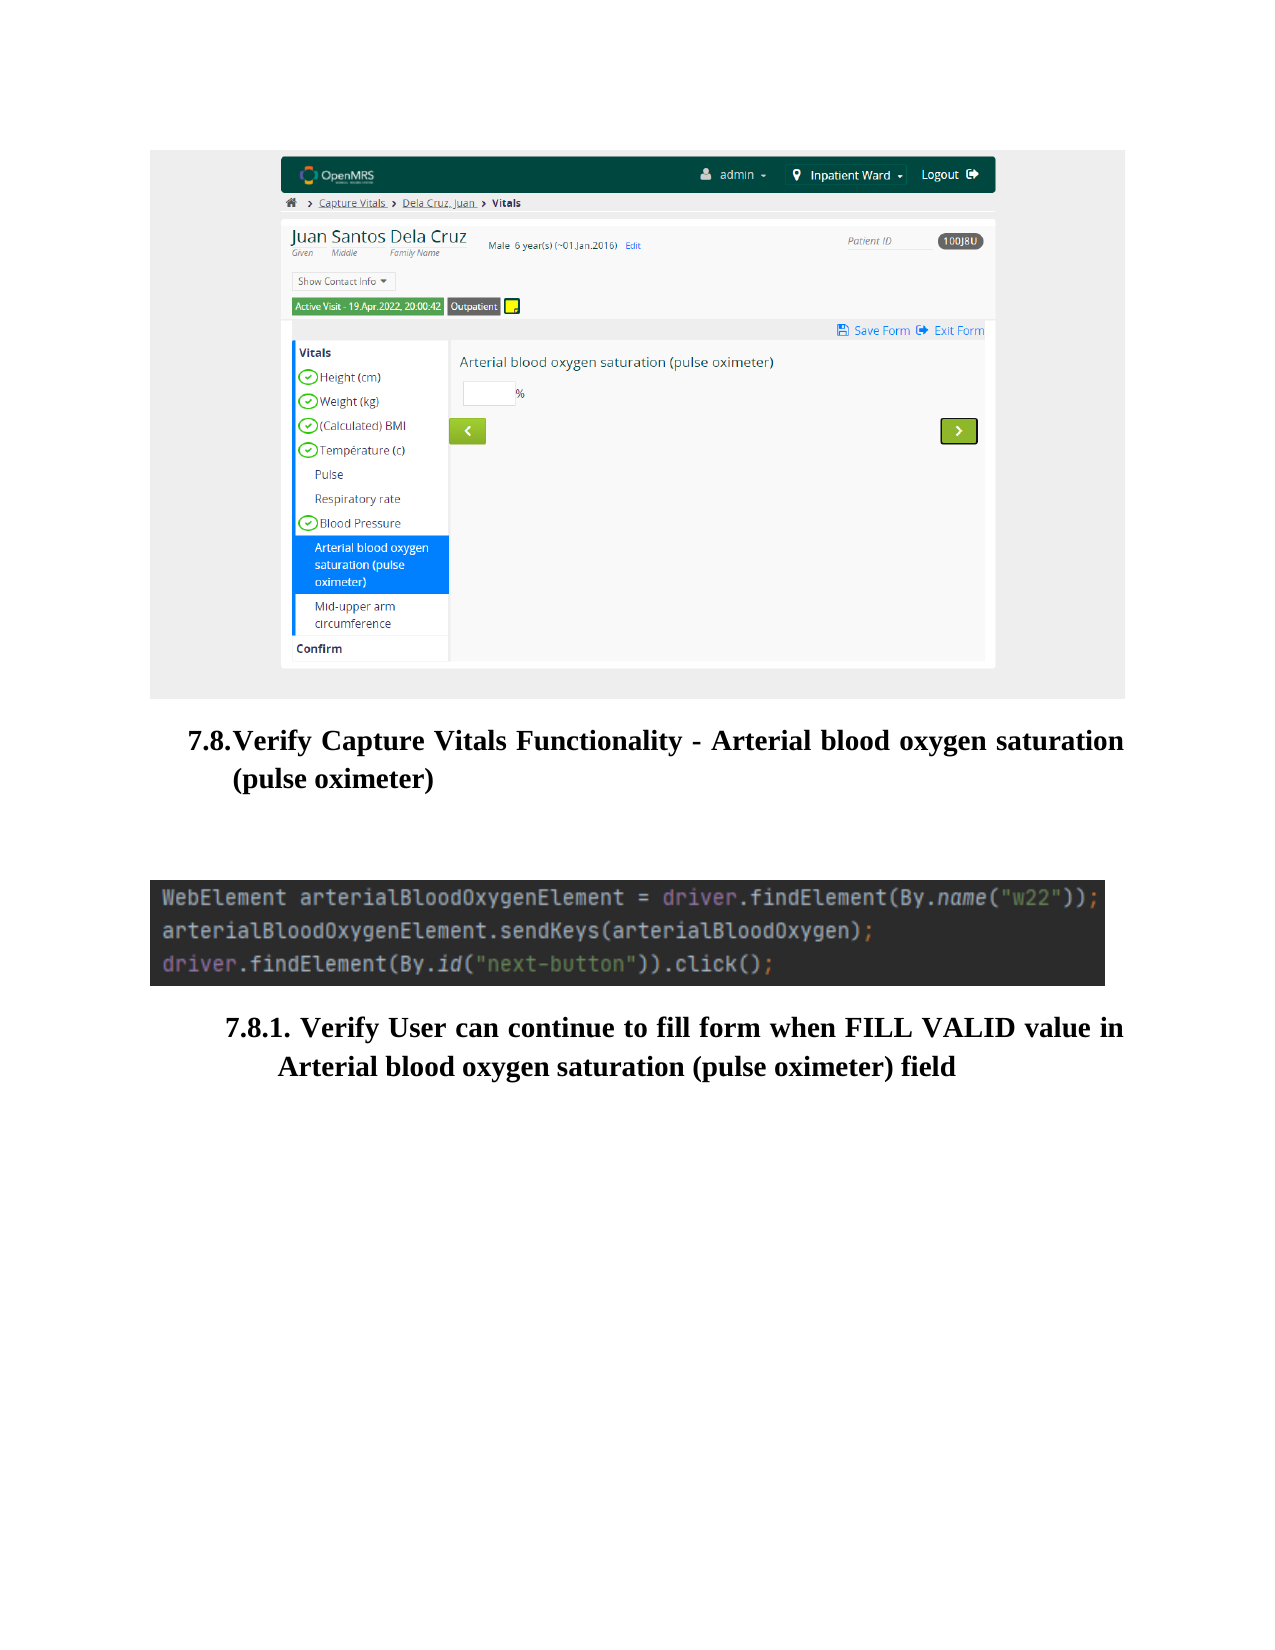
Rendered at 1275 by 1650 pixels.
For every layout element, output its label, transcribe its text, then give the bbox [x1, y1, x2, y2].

picture [150, 880, 1105, 986]
picture [150, 150, 1125, 699]
list Verify Capture Vitals Functionality - Arterial blood oxygen saturation (pulse oximeter) [187, 723, 1125, 795]
list Verify User can continue to fill form when FILL VALID value in Arterial blood oxygen saturation (pulse oximeter) field [225, 1010, 1125, 1082]
